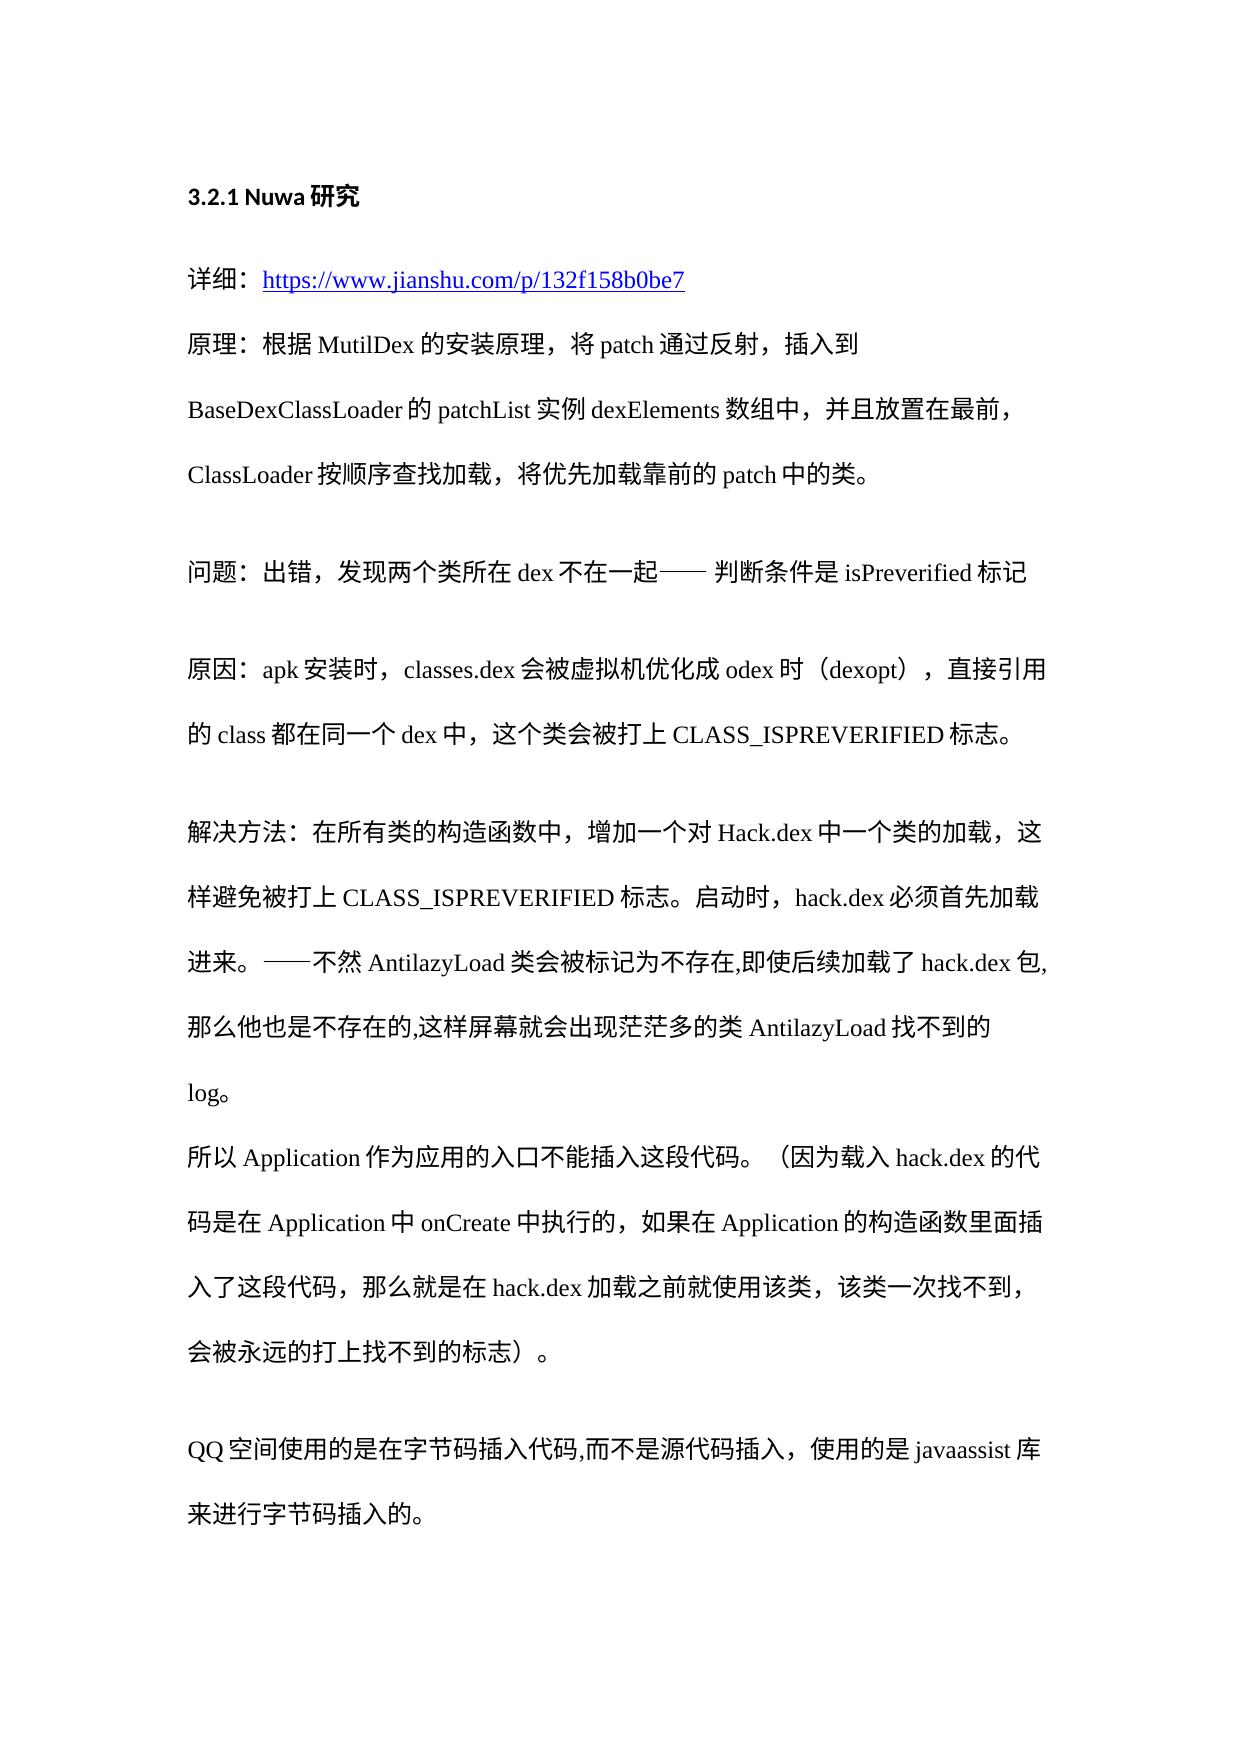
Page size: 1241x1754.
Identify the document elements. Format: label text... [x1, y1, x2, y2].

subtitle 3.2.1 Nuwa研究 [187, 162, 1053, 227]
text 原理：根据MutilDex的安装原理，将patch通过反射，插入到BaseDexClassLoader的patchList实例dexElements数组中，并且放置在最前，ClassLoader按顺序查找加载，将优先加载靠前的patch中的类。 [187, 311, 1053, 506]
text QQ空间使用的是在字节码插入代码,而不是源代码插入，使用的是javaassist库来进行字节码插入的。 [187, 1416, 1053, 1546]
text 问题：出错，发现两个类所在dex不在一起—— 判断条件是isPreverified标记 [187, 538, 1053, 603]
text 详细：https://www.jianshu.com/p/132f158b0be7 [187, 246, 1053, 311]
text 原因：apk安装时，classes.dex会被虚拟机优化成odex时（dexopt），直接引用的class都在同一个dex中，这个类会被打上CLASS_ISPREVERIFIED标志。 [187, 636, 1053, 766]
text 解决方法：在所有类的构造函数中，增加一个对Hack.dex中一个类的加载，这样避免被打上CLASS_ISPREVERIFIED标志。启动时，hack.dex必须首先加载进来。——不然AntilazyLoad类会被标记为不存在,即使后续加载了hack.dex包,那么他也是不存在的,这样屏幕就会出现茫茫多的类AntilazyLoad找不到的log。 [187, 798, 1053, 1123]
text 所以Application作为应用的入口不能插入这段代码。（因为载入hack.dex的代码是在Application中onCreate中执行的，如果在Application的构造函数里面插入了这段代码，那么就是在hack.dex加载之前就使用该类，该类一次找不到，会被永远的打上找不到的标志）。 [187, 1123, 1053, 1383]
